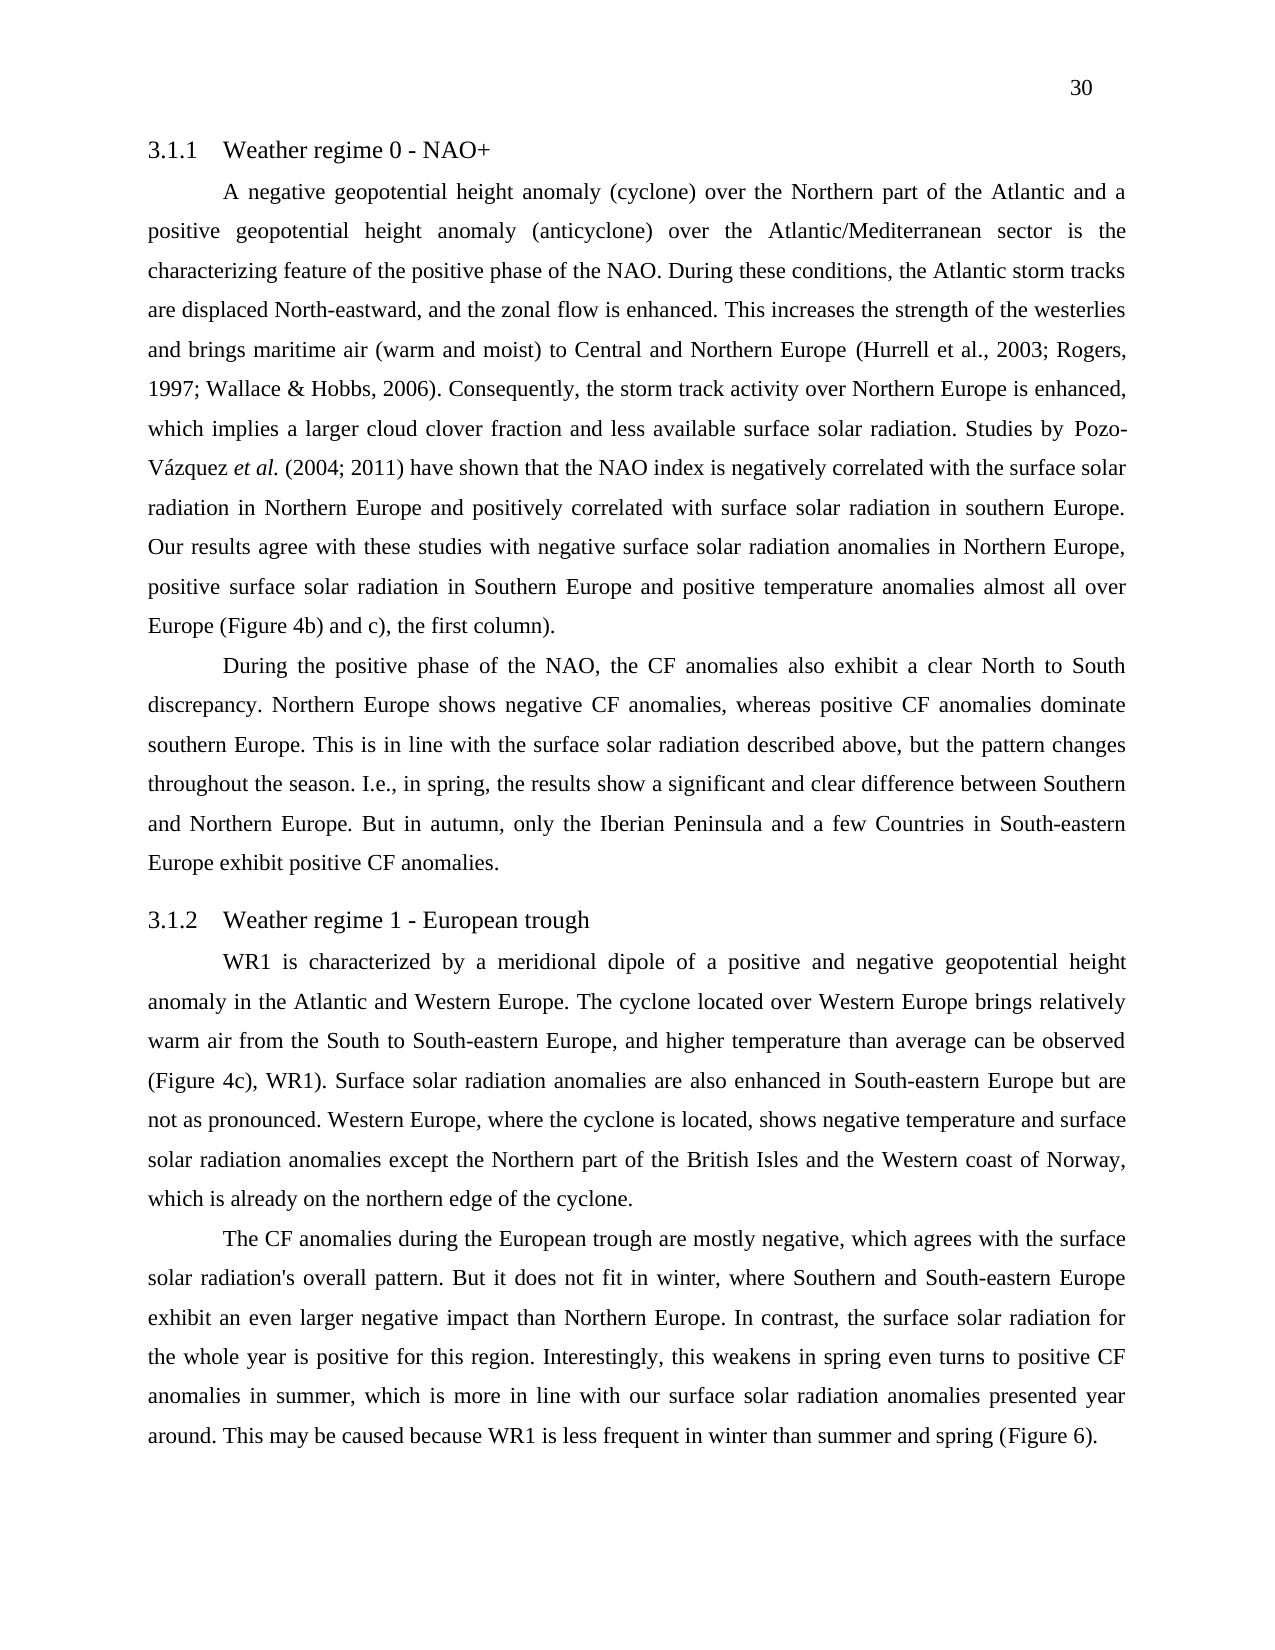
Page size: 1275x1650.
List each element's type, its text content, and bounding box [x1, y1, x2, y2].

subtitle Weather regime 0 - NAO+ [148, 135, 1127, 163]
text During the positive phase of the NAO, the CF anomalies also exhibit a clear North to South discrepancy. Northern Europe shows negative CF anomalies, whereas positive CF anomalies dominate southern Europe. This is in line with the surface solar radiation described above, but the pattern changes throughout the season. I.e., in spring, the results show a significant and clear difference between Southern and Northern Europe. But in autumn, only the Iberian Peninsula and a few Countries in South-eastern Europe exhibit positive CF anomalies. [148, 652, 1127, 875]
subtitle Weather regime 1 - European trough [148, 905, 1127, 934]
